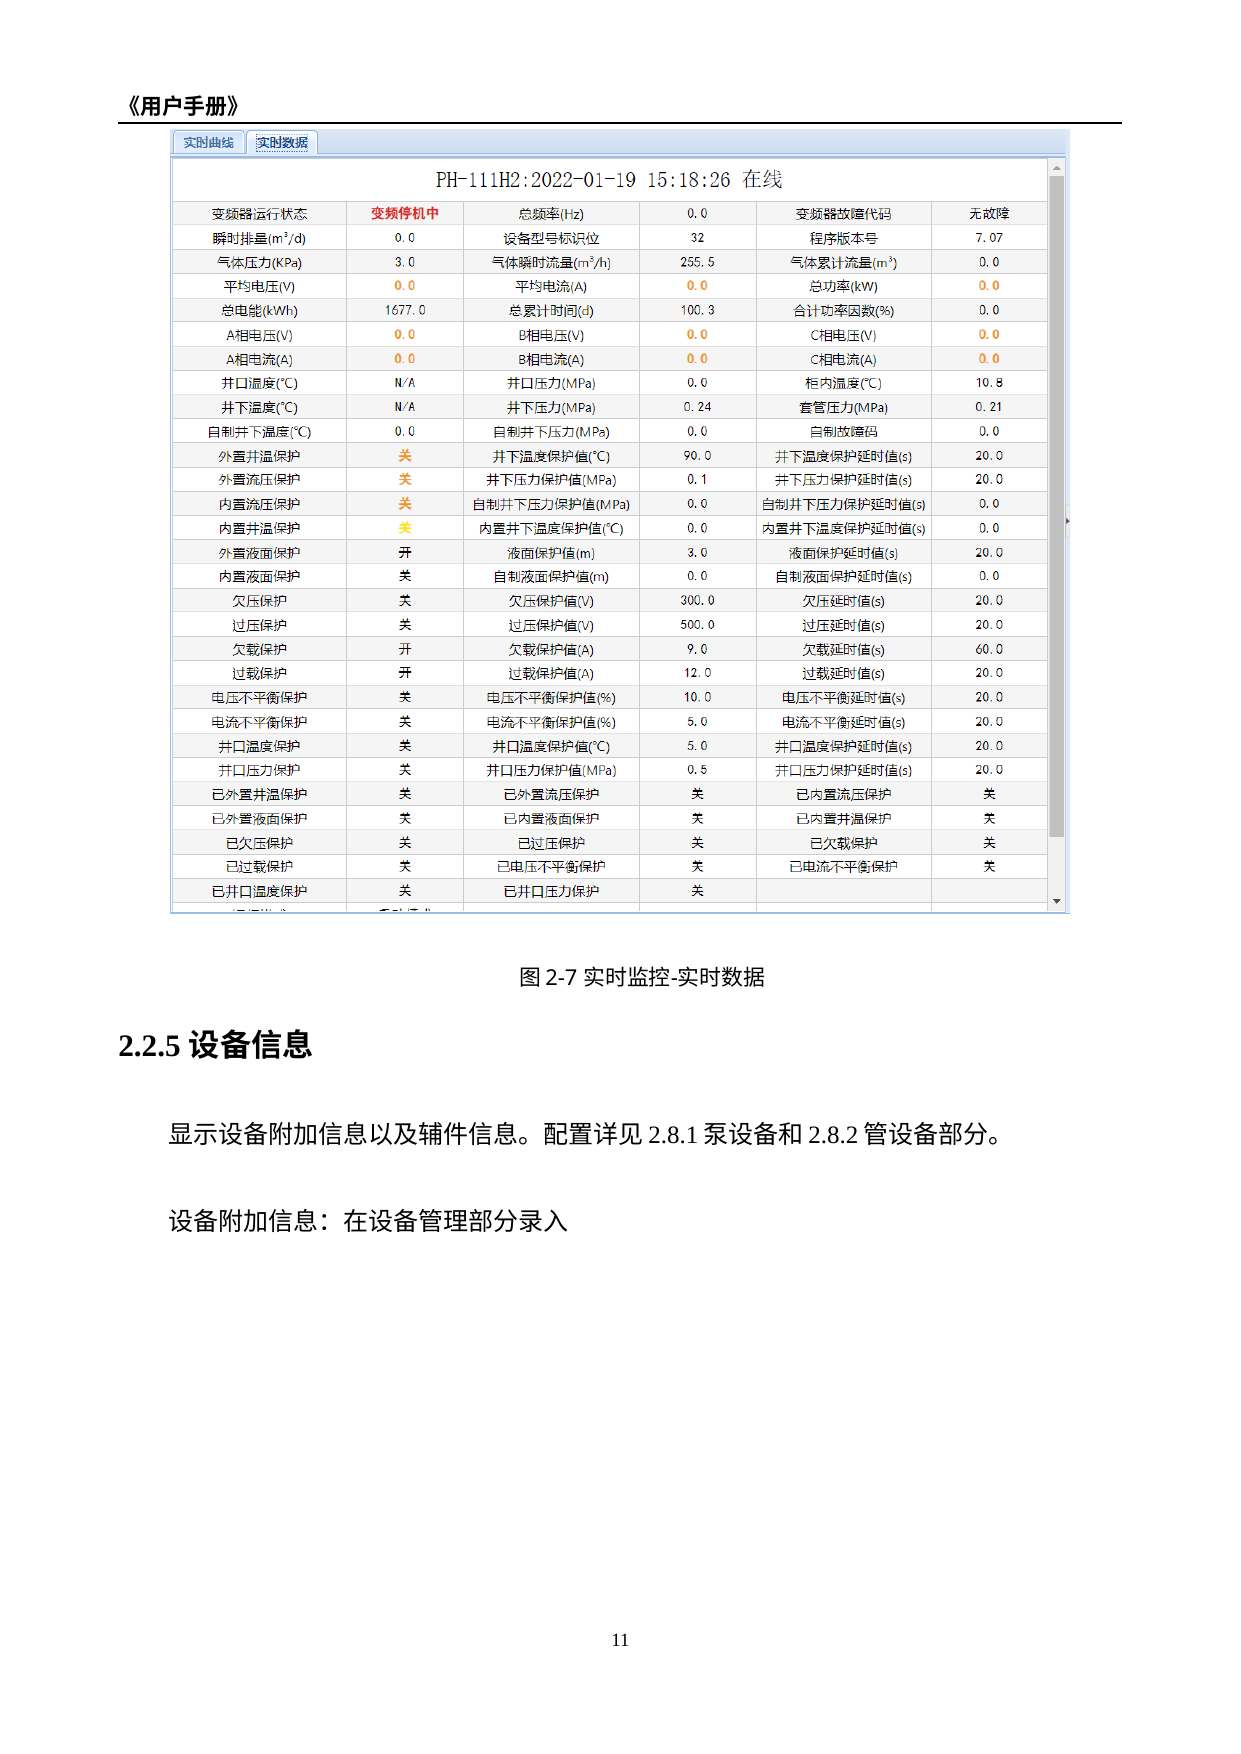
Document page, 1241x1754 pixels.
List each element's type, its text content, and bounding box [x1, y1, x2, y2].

subtitle 2.2.5 设备信息 [118, 1008, 1122, 1076]
picture [170, 129, 1071, 914]
text 图2-7 实时监控-实时数据 [118, 959, 1122, 993]
text 设备附加信息：在设备管理部分录入 [118, 1185, 1122, 1253]
text 显示设备附加信息以及辅件信息。配置详见2.8.1泵设备和2.8.2管设备部分。 [118, 1099, 1122, 1167]
